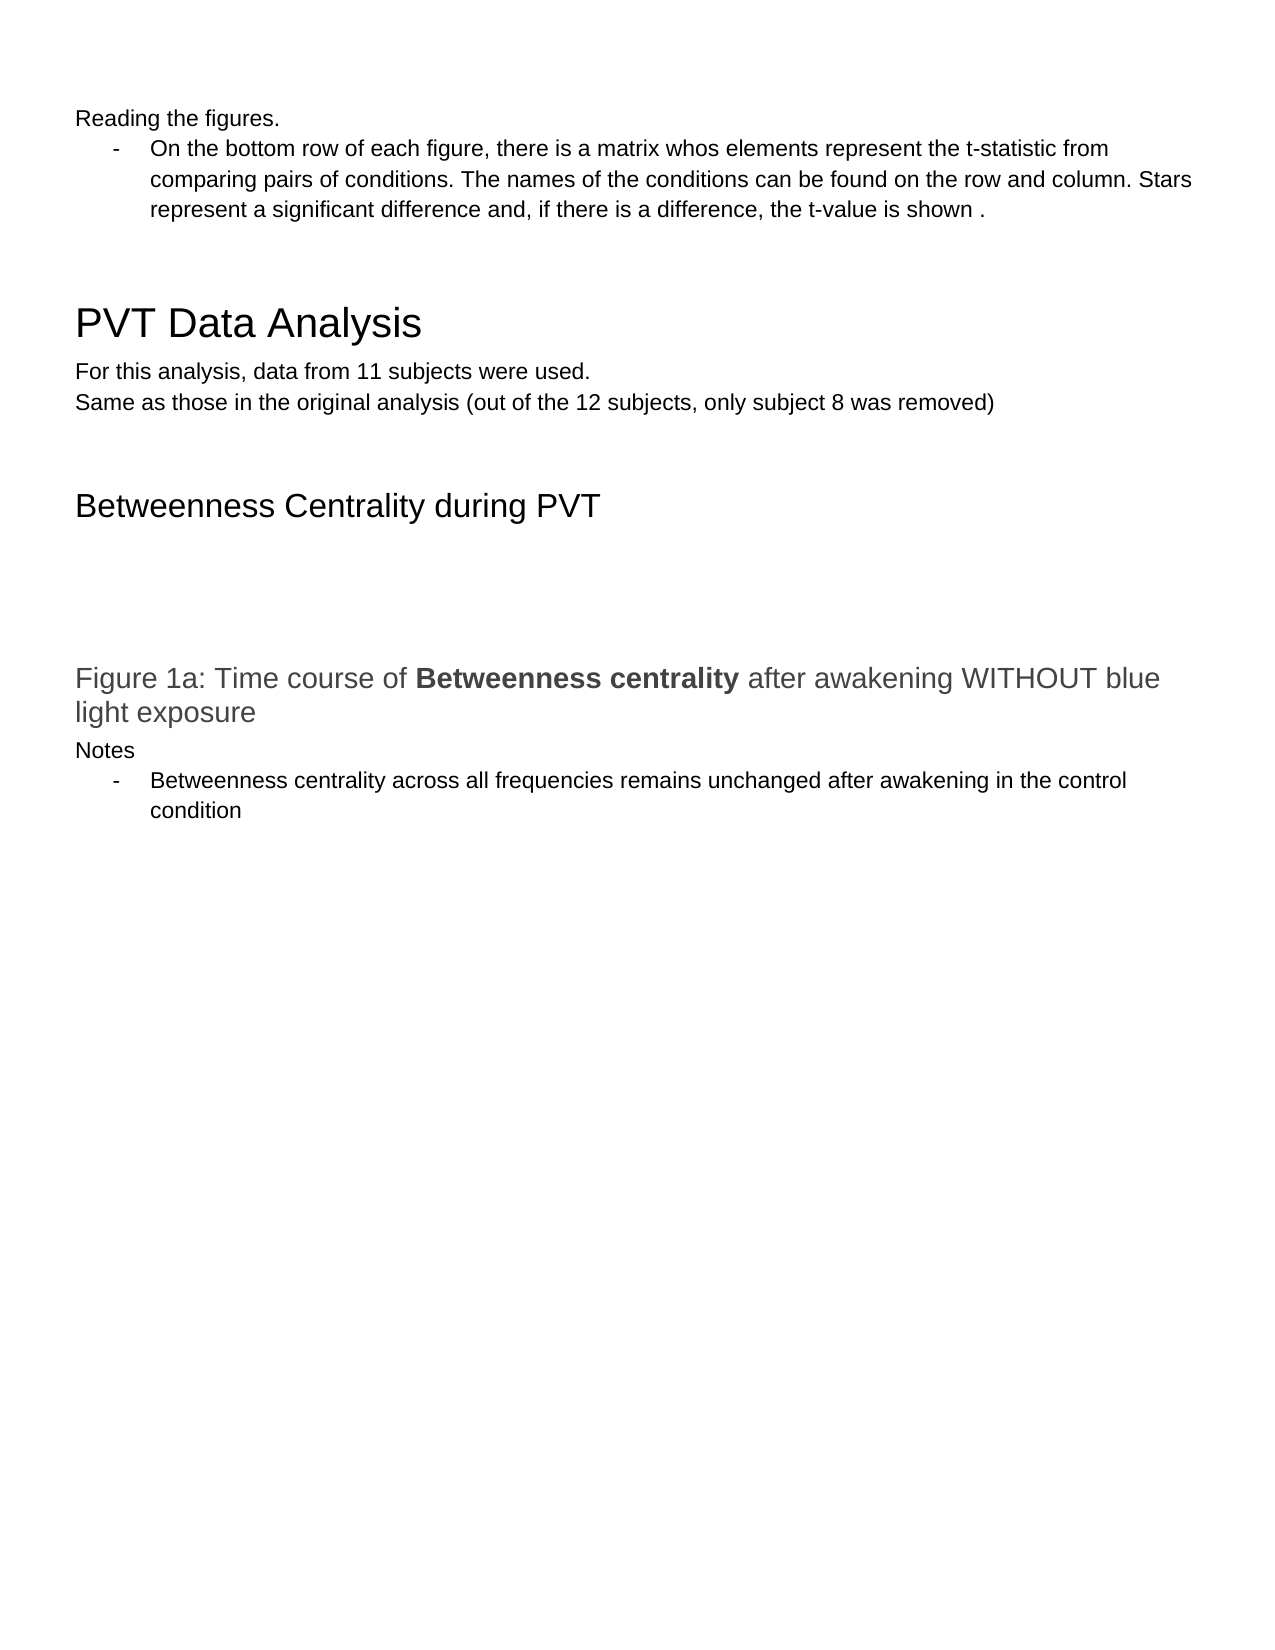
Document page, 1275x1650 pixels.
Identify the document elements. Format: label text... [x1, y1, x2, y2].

subtitle PVT Data Analysis [75, 298, 1200, 346]
text Notes [75, 737, 1200, 763]
text For this analysis, data from 11 subjects were used. [75, 358, 1200, 385]
list On the bottom row of each figure, there is a matrix whos elements represent the t-statistic from comparing pairs of conditions. The names of the conditions can be found on the row and column. Stars represent a significant difference and, if there is a difference, the t-value is shown . [112, 135, 1200, 222]
list Betweenness centrality across all frequencies remains unchanged after awakening in the control condition [112, 767, 1200, 823]
text Reading the figures. [75, 105, 1200, 132]
subtitle Figure 1a: Time course of Betweenness centrality after awakening WITHOUT blue light exposure [75, 661, 1200, 728]
subtitle Betweenness Centrality during PVT [75, 486, 1200, 525]
text Same as those in the original analysis (out of the 12 subjects, only subject 8 was removed) [75, 388, 1200, 415]
